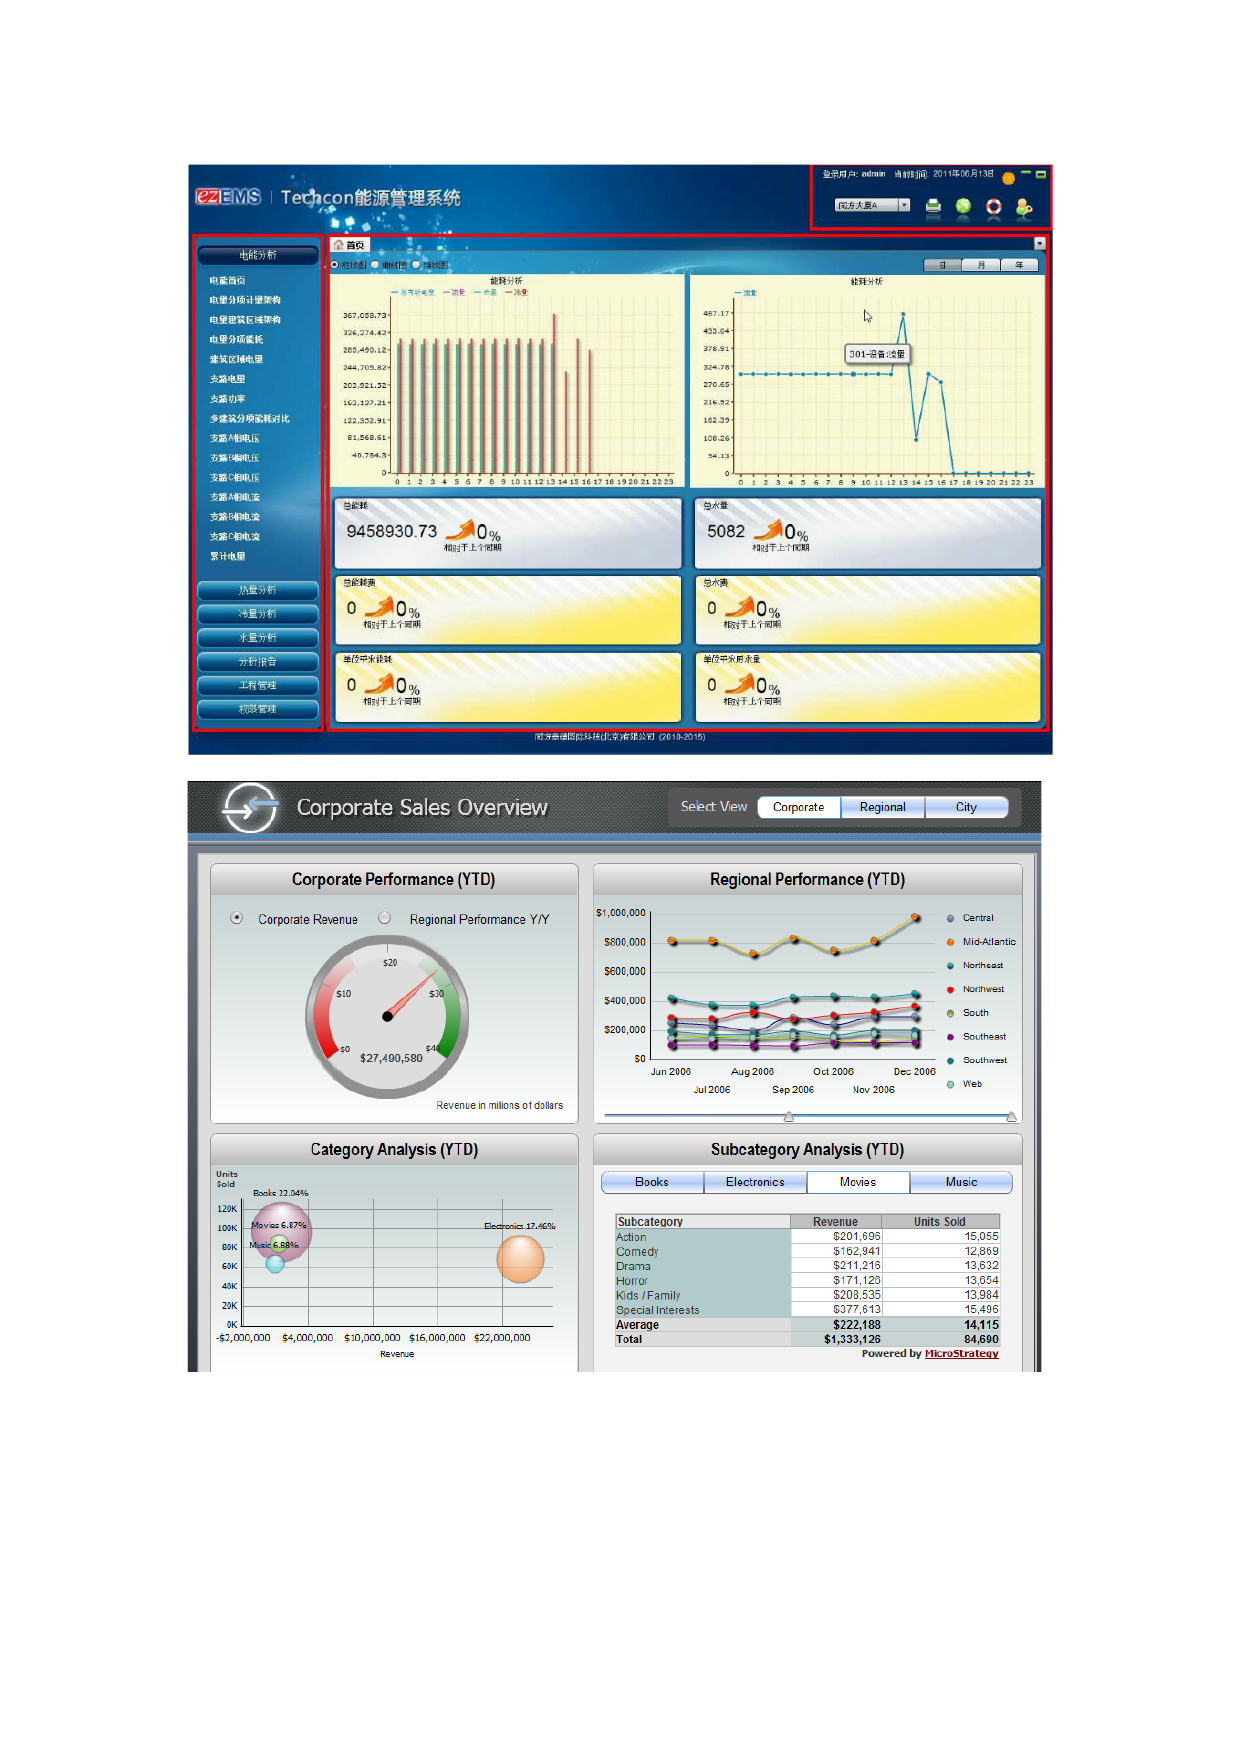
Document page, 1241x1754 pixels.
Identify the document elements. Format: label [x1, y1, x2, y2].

picture [187, 162, 1053, 755]
picture [187, 779, 1042, 1372]
